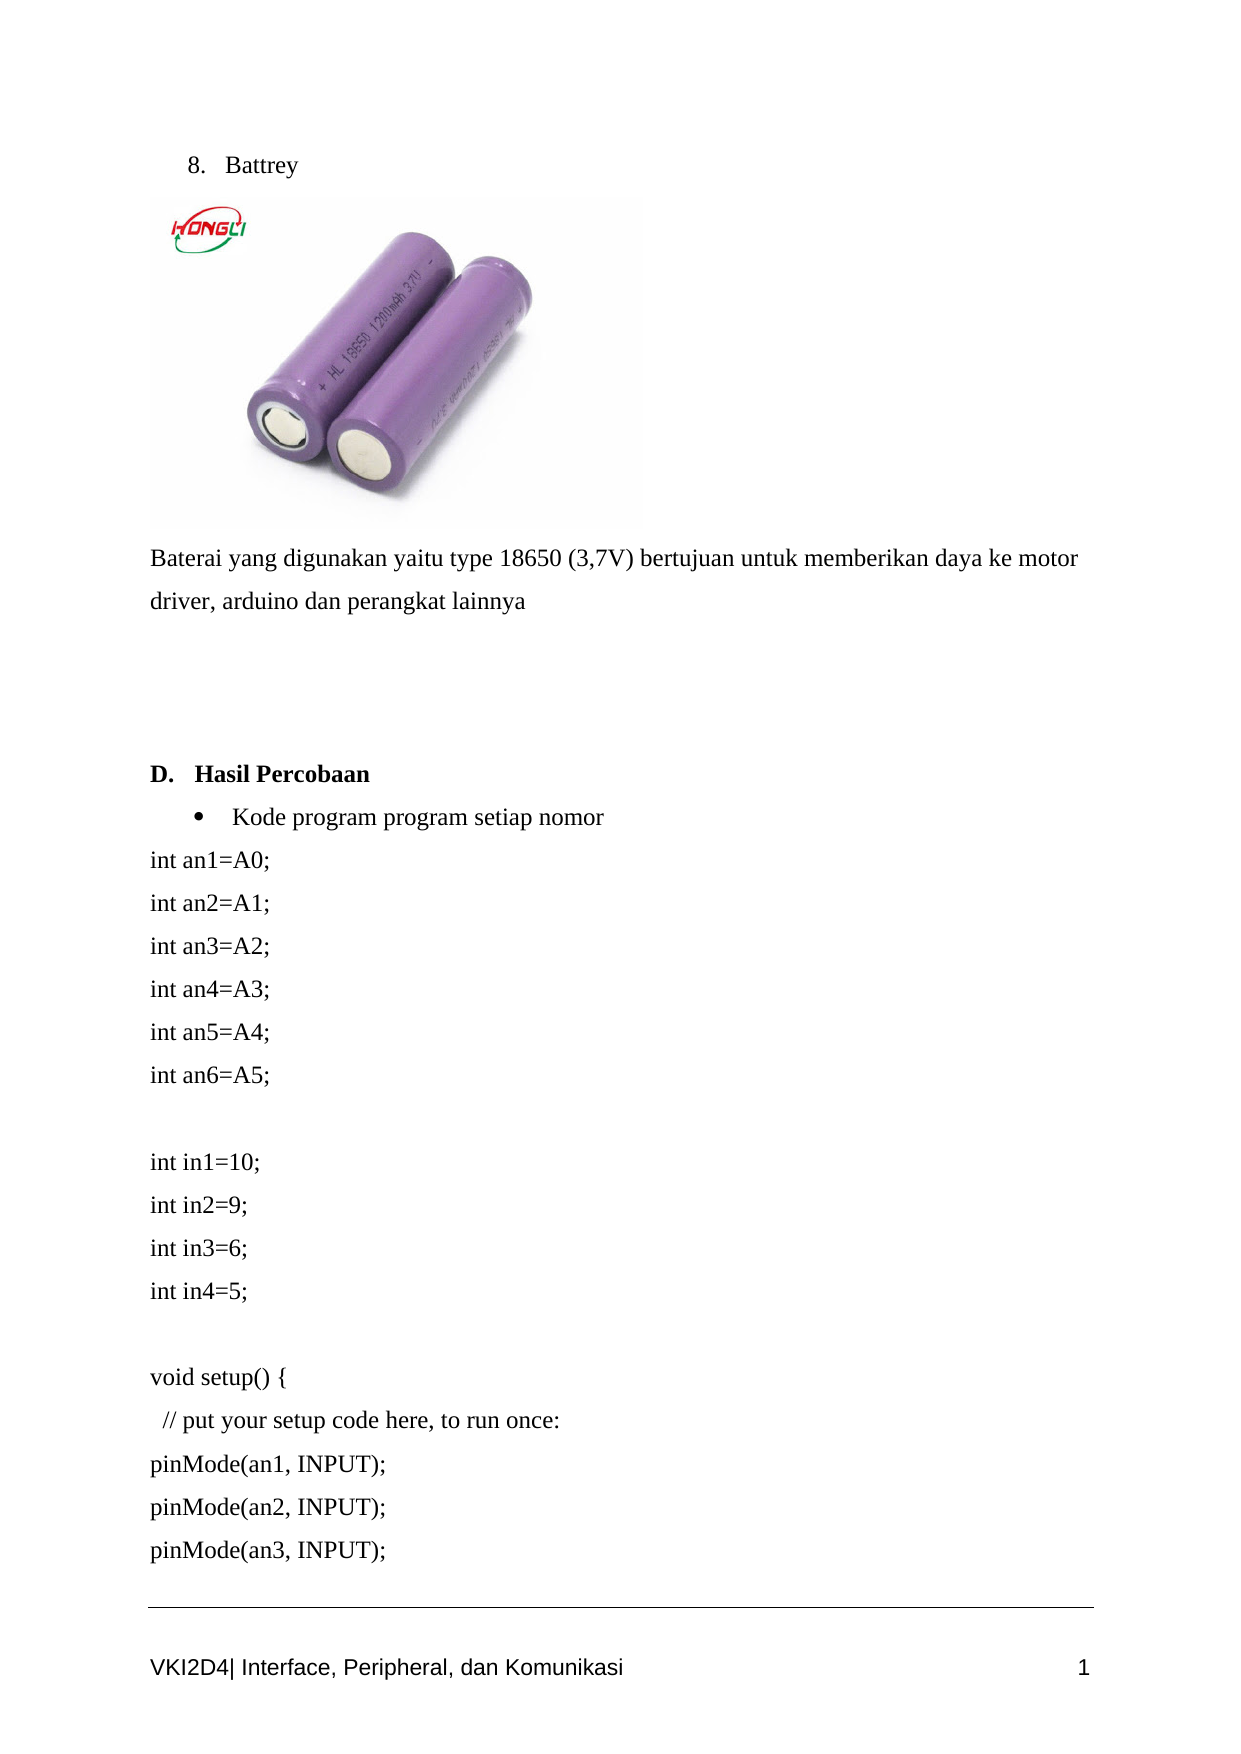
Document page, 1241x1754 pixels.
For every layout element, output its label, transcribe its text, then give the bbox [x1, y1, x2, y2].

text int an2=A1; [150, 888, 1090, 917]
list Hasil Percobaan [150, 759, 1090, 787]
list Battrey [187, 150, 1090, 179]
text int an6=A5; [150, 1061, 1090, 1089]
text int an5=A4; [150, 1017, 1090, 1046]
text int an3=A2; [150, 931, 1090, 960]
text int in2=9; [150, 1190, 1090, 1219]
picture [150, 197, 643, 529]
list Kode program program setiap nomor [194, 802, 1090, 831]
text pinMode(an1, INPUT); [150, 1449, 1090, 1477]
text void setup() { [150, 1362, 1090, 1391]
text int an4=A3; [150, 974, 1090, 1003]
text Baterai yang digunakan yaitu type 18650 (3,7V) bertujuan untuk memberikan daya ke motor driver, arduino dan perangkat lainnya [150, 543, 1090, 615]
text int in3=6; [150, 1233, 1090, 1262]
text pinMode(an3, INPUT); [150, 1535, 1090, 1564]
text // put your setup code here, to run once: [150, 1406, 1090, 1434]
text int in4=5; [150, 1276, 1090, 1305]
text int in1=10; [150, 1147, 1090, 1176]
text pinMode(an2, INPUT); [150, 1492, 1090, 1521]
text int an1=A0; [150, 845, 1090, 874]
